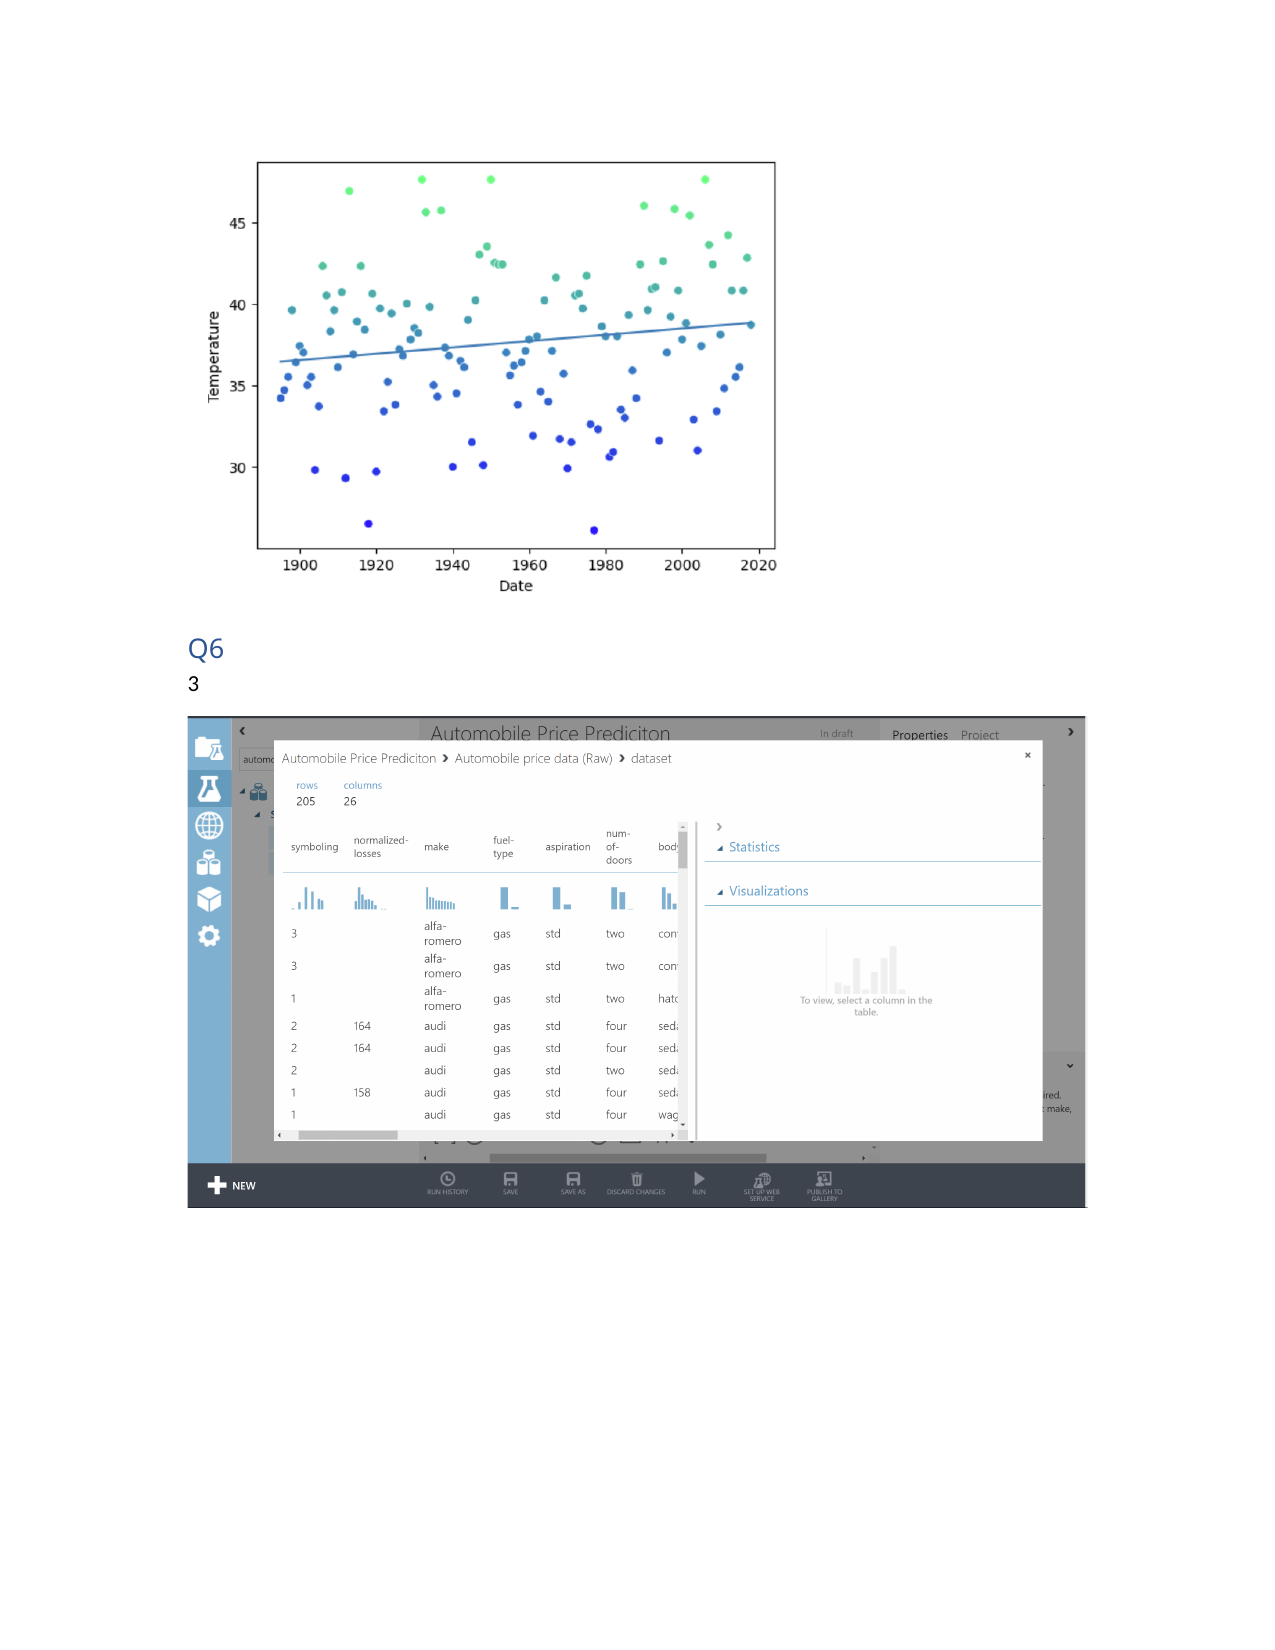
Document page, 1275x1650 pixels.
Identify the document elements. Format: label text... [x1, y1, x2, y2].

picture [187, 150, 825, 611]
text 3 [187, 669, 1087, 698]
subtitle Q6 [187, 630, 1087, 667]
picture [187, 716, 1088, 1208]
